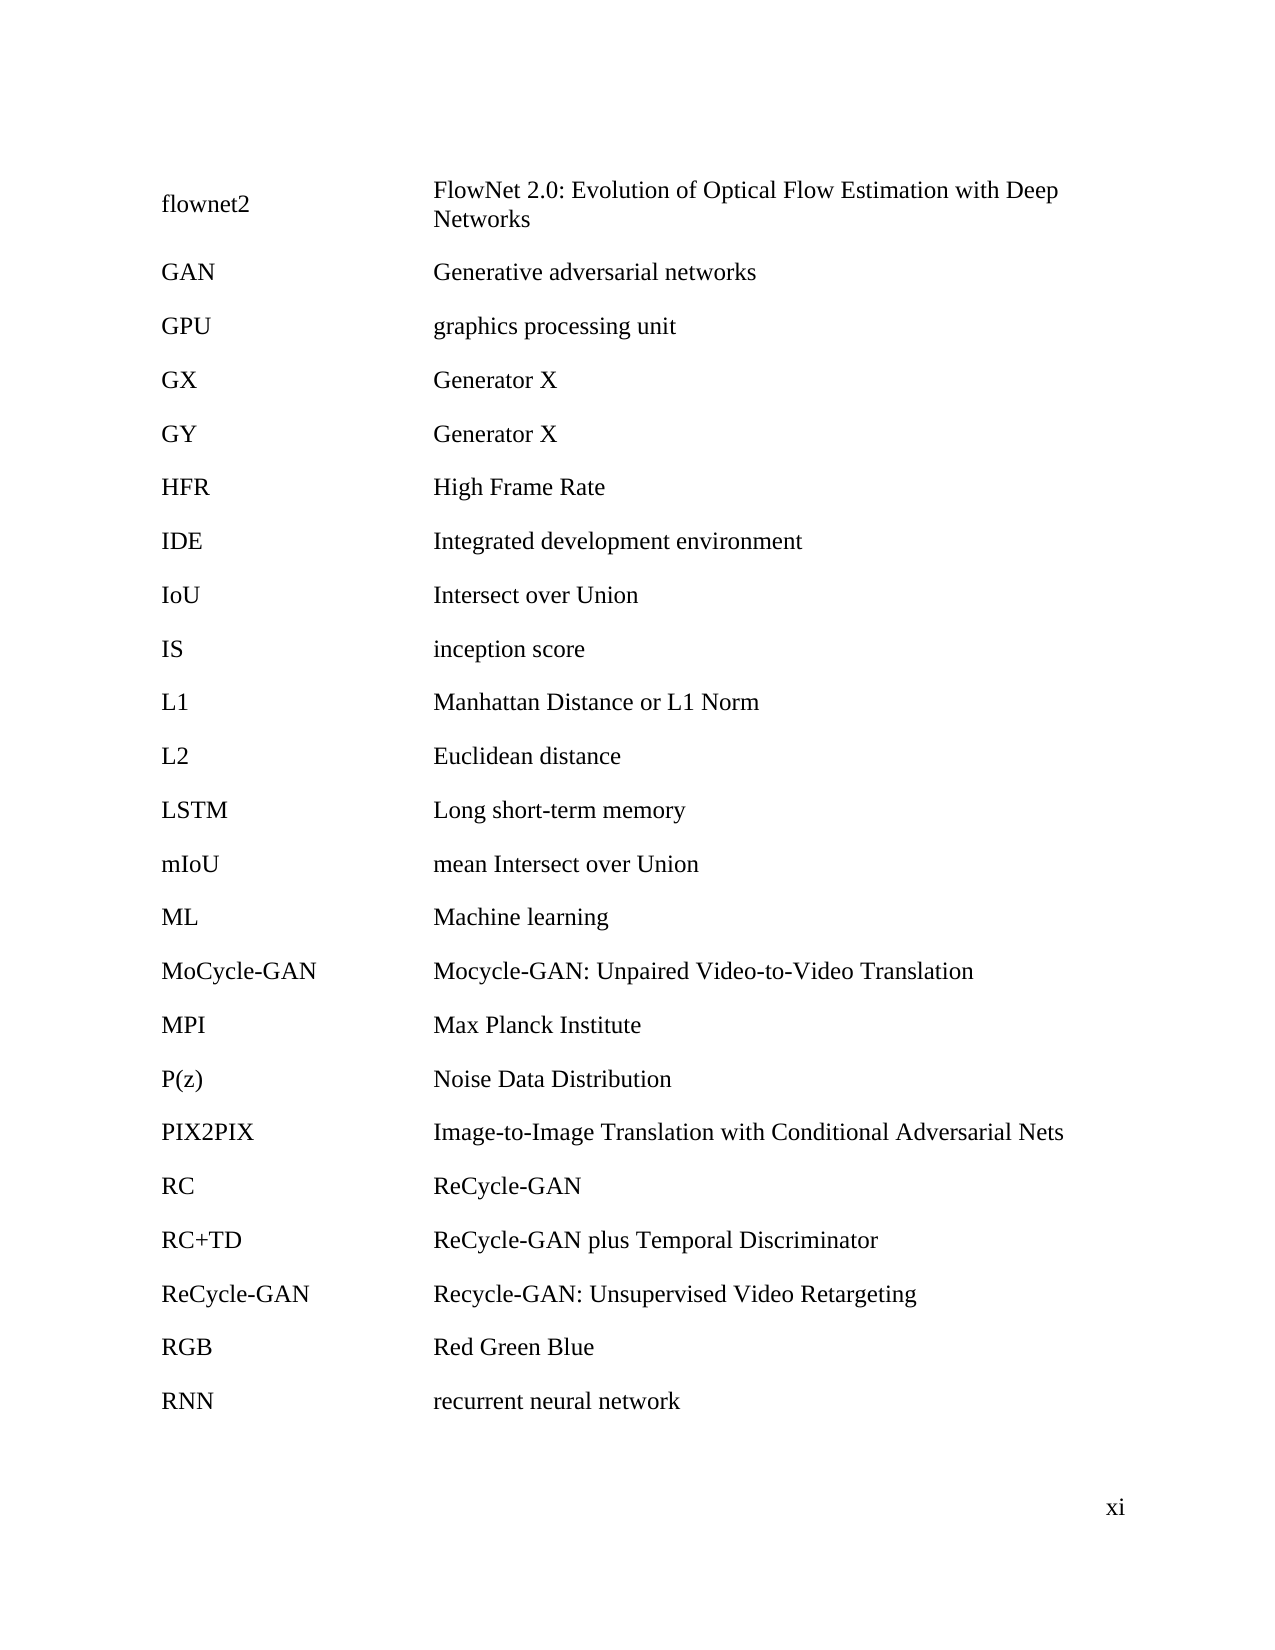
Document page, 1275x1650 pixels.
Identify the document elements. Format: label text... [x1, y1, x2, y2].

table_cell graphics processing unit [422, 286, 1125, 340]
table_cell Noise Data Distribution [422, 1039, 1125, 1092]
table_cell LSTM [150, 770, 422, 824]
table_cell FlowNet 2.0: Evolution of Optical Flow Estimation with Deep Networks [422, 150, 1125, 232]
table_cell P(z) [150, 1039, 422, 1092]
table_cell ReCycle-GAN plus Temporal Discriminator [422, 1200, 1125, 1254]
table_cell RGB [150, 1308, 422, 1361]
table_cell Max Planck Institute [422, 985, 1125, 1039]
table_cell Euclidean distance [422, 716, 1125, 770]
table_cell Red Green Blue [422, 1308, 1125, 1361]
table_cell GY [150, 394, 422, 447]
table_cell PIX2PIX [150, 1093, 422, 1146]
table_cell Intersect over Union [422, 555, 1125, 609]
table_cell L2 [150, 716, 422, 770]
table_cell Mocycle-GAN: Unpaired Video-to-Video Translation [422, 931, 1125, 985]
table_cell mean Intersect over Union [422, 824, 1125, 877]
table_cell Generative adversarial networks [422, 233, 1125, 286]
table_cell High Frame Rate [422, 448, 1125, 501]
table_cell mIoU [150, 824, 422, 877]
table_cell ReCycle-GAN [422, 1146, 1125, 1200]
table_cell ML [150, 878, 422, 931]
table_cell MPI [150, 985, 422, 1039]
table_cell IDE [150, 501, 422, 555]
table_cell Manhattan Distance or L1 Norm [422, 663, 1125, 716]
table_cell IS [150, 609, 422, 662]
table_cell GX [150, 340, 422, 394]
table_cell RNN [150, 1361, 422, 1415]
table_cell MoCycle-GAN [150, 931, 422, 985]
table_cell GPU [150, 286, 422, 340]
table_cell RC+TD [150, 1200, 422, 1254]
table_cell Long short-term memory [422, 770, 1125, 824]
table_cell HFR [150, 448, 422, 501]
table_cell GAN [150, 233, 422, 286]
table_cell L1 [150, 663, 422, 716]
table_cell IoU [150, 555, 422, 609]
table_cell RC [150, 1146, 422, 1200]
table_cell Generator X [422, 394, 1125, 447]
table_cell flownet2 [150, 150, 422, 232]
table_cell Integrated development environment [422, 501, 1125, 555]
table_cell Machine learning [422, 878, 1125, 931]
table_cell ReCycle-GAN [150, 1254, 422, 1307]
table_cell recurrent neural network [422, 1361, 1125, 1415]
table_cell Generator X [422, 340, 1125, 394]
table_cell Image-to-Image Translation with Conditional Adversarial Nets [422, 1093, 1125, 1146]
table_cell inception score [422, 609, 1125, 662]
table_cell Recycle-GAN: Unsupervised Video Retargeting [422, 1254, 1125, 1307]
